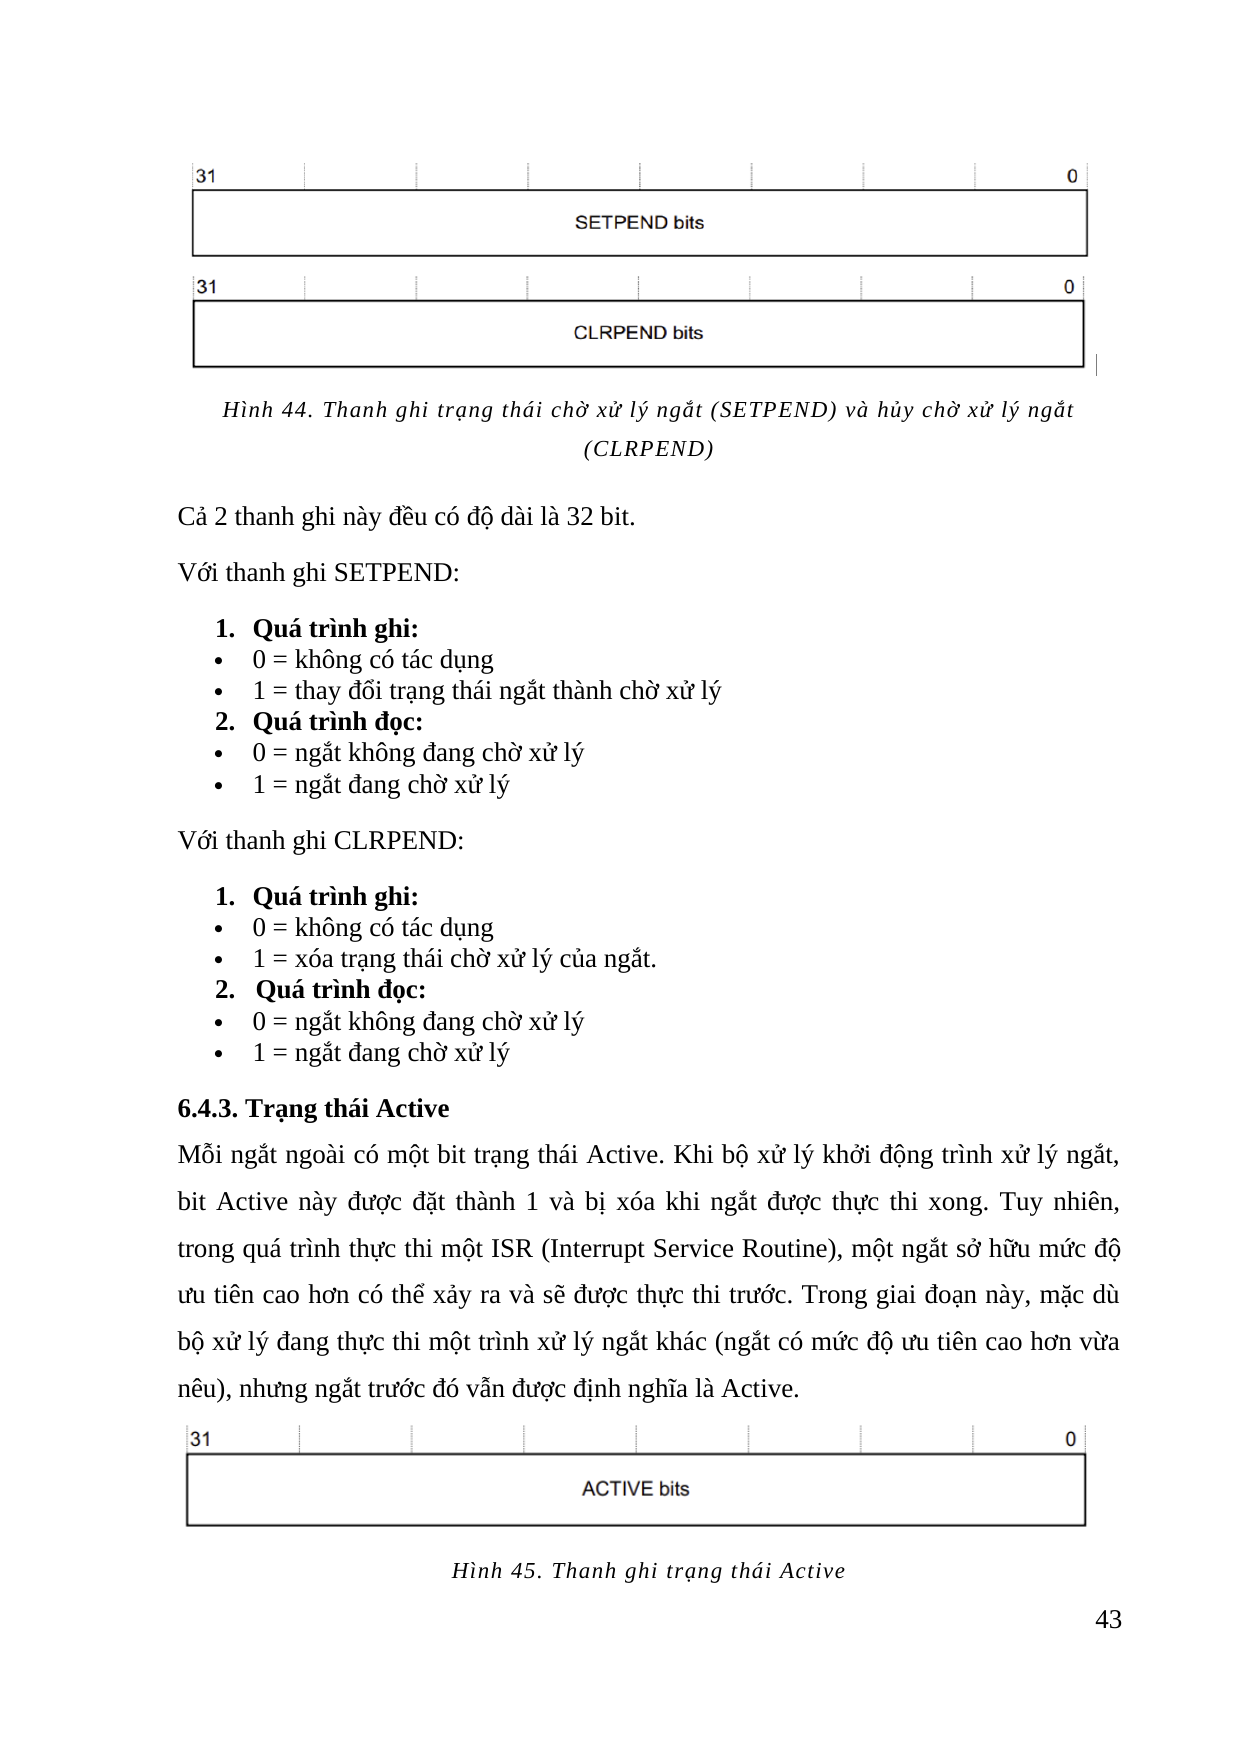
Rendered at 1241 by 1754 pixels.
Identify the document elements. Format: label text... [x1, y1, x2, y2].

list Quá trình ghi: [215, 612, 1122, 643]
text 2. Quá trình đọc: [215, 973, 1122, 1004]
list 1 = thay đổi trạng thái ngắt thành chờ xử lý [215, 674, 1122, 705]
subtitle 6.4.3. Trạng thái Active [177, 1092, 1122, 1123]
list Quá trình đọc: [215, 705, 1122, 737]
text Với thanh ghi SETPEND: [177, 556, 1122, 587]
subtitle Hình 45. Thanh ghi trạng thái Active [177, 1557, 1122, 1584]
picture [177, 147, 1123, 381]
list 0 = không có tác dụng [215, 643, 1122, 674]
list 1 = ngắt đang chờ xử lý [215, 768, 1122, 799]
text Với thanh ghi CLRPEND: [177, 824, 1122, 855]
list 1 = ngắt đang chờ xử lý [215, 1036, 1122, 1067]
picture [179, 1418, 1120, 1542]
list Quá trình ghi: [215, 880, 1122, 911]
list 0 = ngắt không đang chờ xử lý [215, 1004, 1122, 1036]
list 1 = xóa trạng thái chờ xử lý của ngắt. [215, 942, 1122, 973]
subtitle Hình 44. Thanh ghi trạng thái chờ xử lý ngắt (SETPEND) và hủy chờ xử lý ngắt (CLRPEND) [177, 396, 1122, 462]
list 0 = ngắt không đang chờ xử lý [215, 737, 1122, 768]
text Cả 2 thanh ghi này đều có độ dài là 32 bit. [177, 500, 1122, 531]
list 0 = không có tác dụng [215, 911, 1122, 942]
text Mỗi ngắt ngoài có một bit trạng thái Active. Khi bộ xử lý khởi động trình xử lý ngắt, bit Active này được đặt thành 1 và bị xóa khi ngắt được thực thi xong. Tuy nhiên, trong quá trình thực thi một ISR (Interrupt Service Routine), một ngắt sở hữu mức độ ưu tiên cao hơn có thể xảy ra và sẽ được thực thi trước. Trong giai đoạn này, mặc dù bộ xử lý đang thực thi một trình xử lý ngắt khác (ngắt có mức độ ưu tiên cao hơn vừa nêu), nhưng ngắt trước đó vẫn được định nghĩa là Active. [177, 1138, 1122, 1403]
